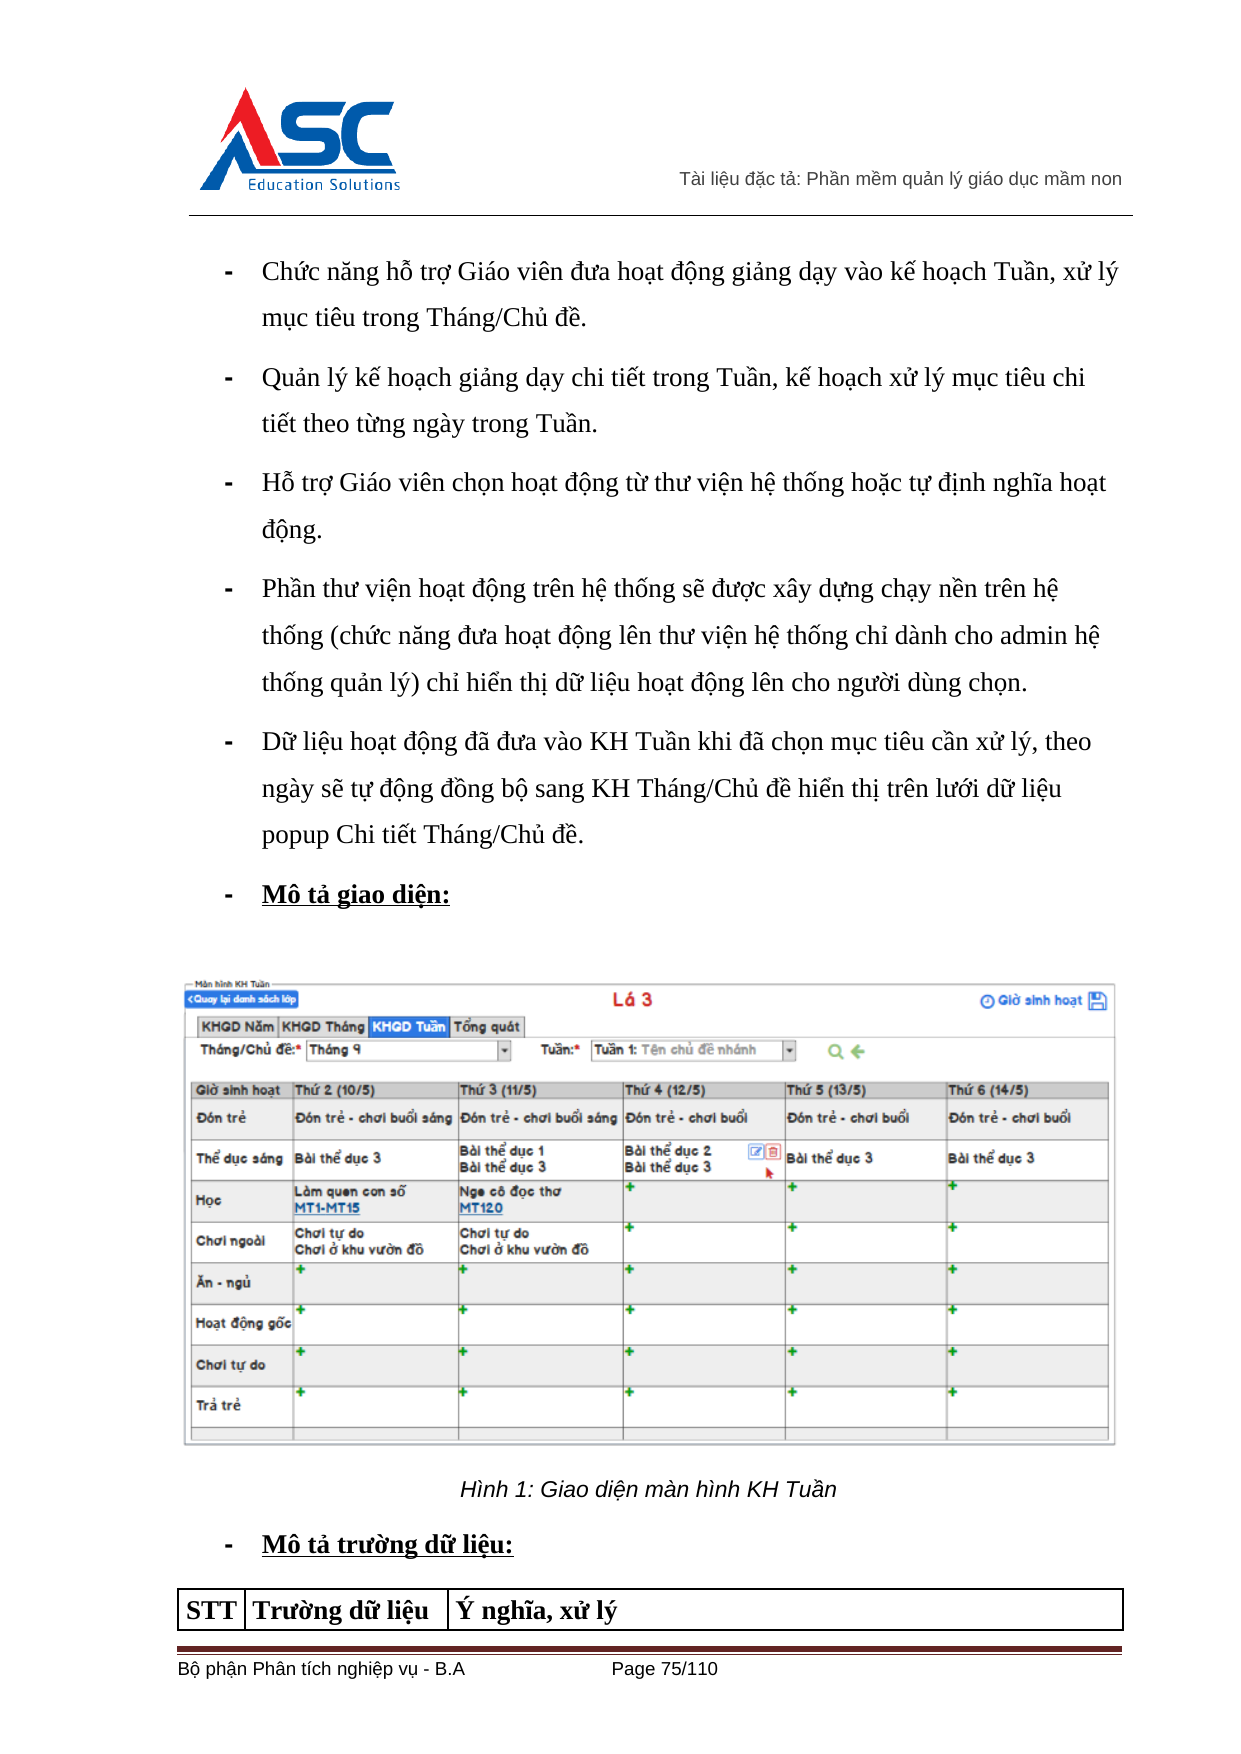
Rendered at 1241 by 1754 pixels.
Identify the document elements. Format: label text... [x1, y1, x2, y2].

list Hỗ trợ Giáo viên chọn hoạt động từ thư viện hệ thống hoặc tự định nghĩa hoạt động. [224, 466, 1122, 544]
list Hình 1: Giao diện màn hình KH Tuần [177, 1476, 1122, 1503]
list Chức năng hỗ trợ Giáo viên đưa hoạt động giảng dạy vào kế hoạch Tuần, xử lý mục tiêu trong Tháng/Chủ đề. [224, 254, 1122, 332]
table_header STT [179, 1590, 244, 1629]
list Mô tả trường dữ liệu: [224, 1528, 1122, 1560]
list Dữ liệu hoạt động đã đưa vào KH Tuần khi đã chọn mục tiêu cần xử lý, theo ngày sẽ tự động đồng bộ sang KH Tháng/Chủ đề hiển thị trên lưới dữ liệu popup Chi tiết Tháng/Chủ đề. [224, 725, 1122, 849]
table_header Trường dữ liệu [246, 1590, 447, 1629]
list Quản lý kế hoạch giảng dạy chi tiết trong Tuần, kế hoạch xử lý mục tiêu chi tiết theo từng ngày trong Tuần. [224, 361, 1122, 438]
list Mô tả giao diện: [224, 878, 1122, 909]
picture [177, 976, 1123, 1451]
picture [199, 87, 400, 190]
list Phần thư viện hoạt động trên hệ thống sẽ được xây dựng chạy nền trên hệ thống (chức năng đưa hoạt động lên thư viện hệ thống chỉ dành cho admin hệ thống quản lý) chỉ hiển thị dữ liệu hoạt động lên cho người dùng chọn. [224, 572, 1122, 697]
table_header Ý nghĩa, xử lý [449, 1590, 1122, 1629]
